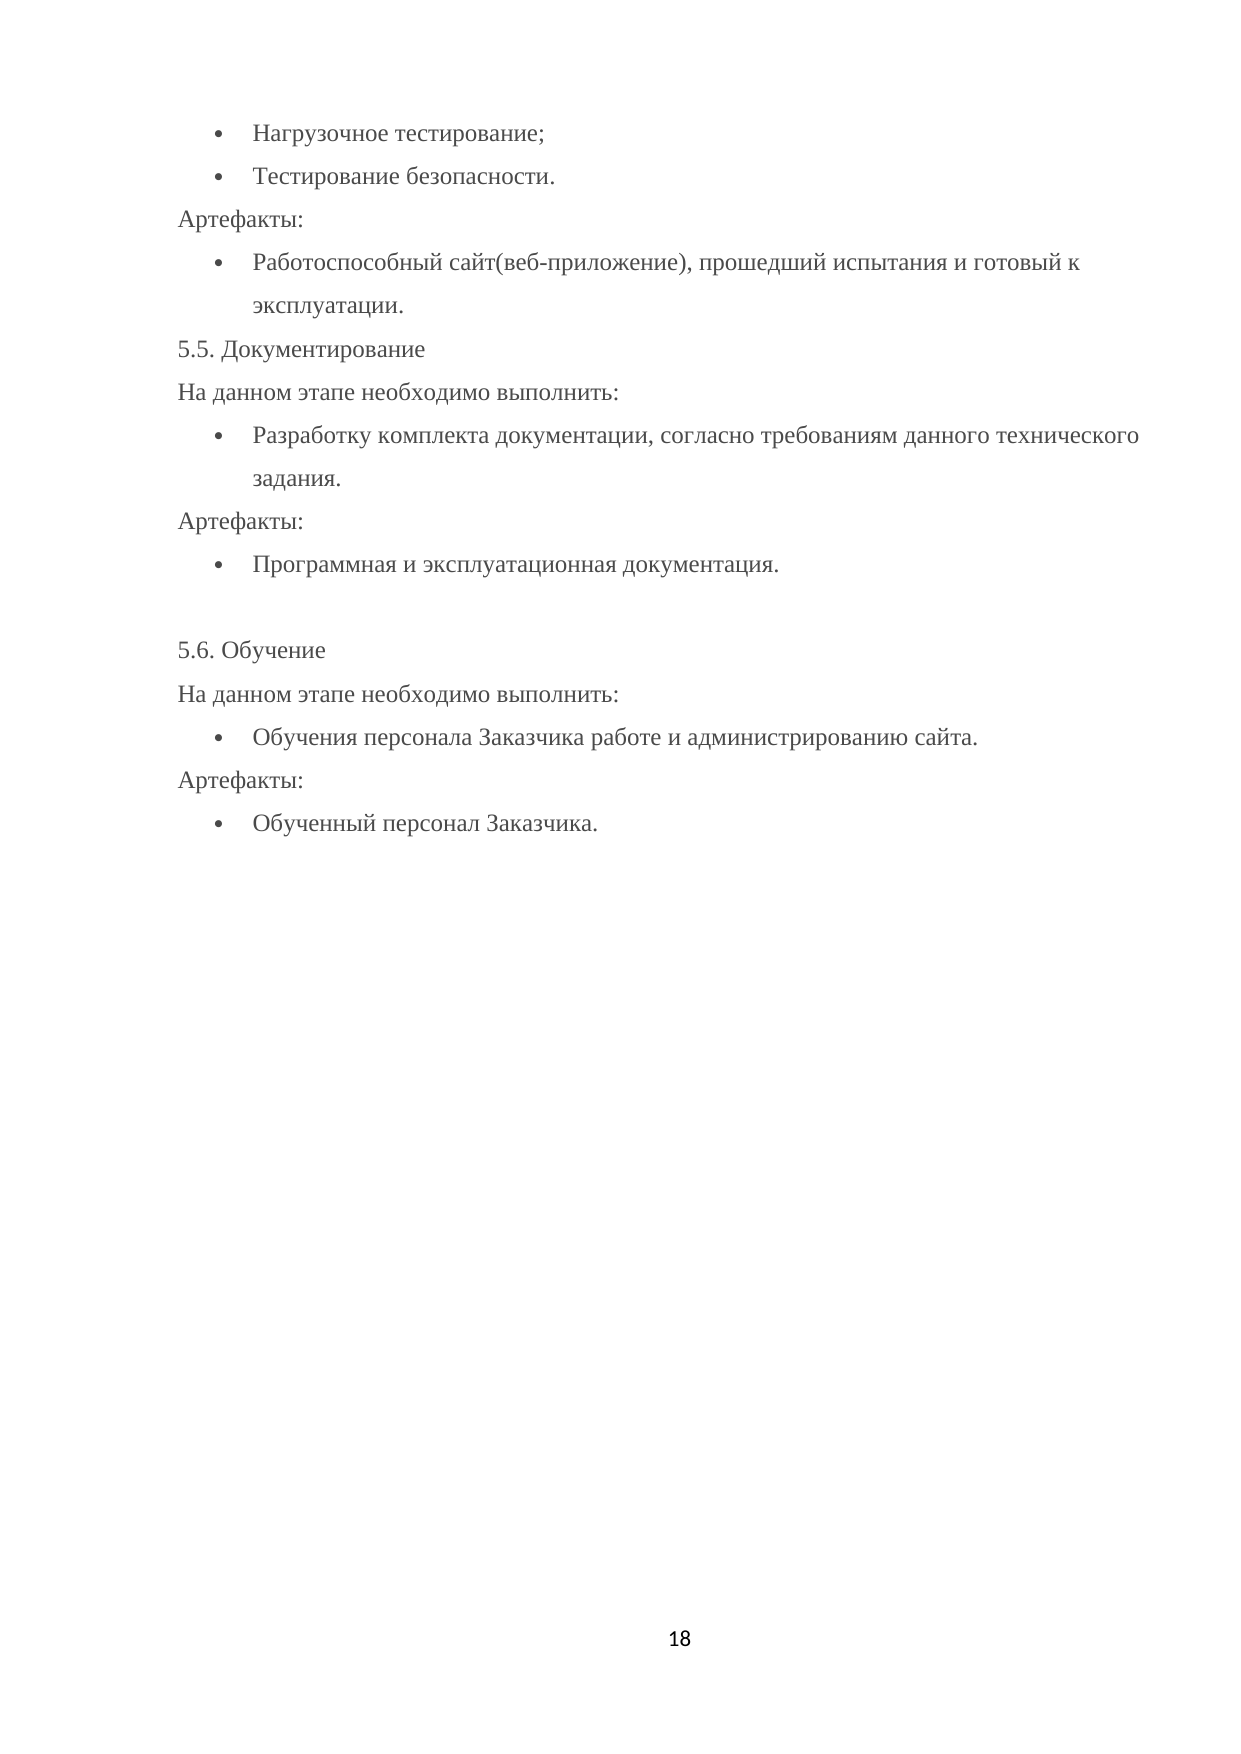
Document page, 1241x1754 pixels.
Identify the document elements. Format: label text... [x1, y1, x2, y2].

text На данном этапе необходимо выполнить: [177, 377, 1181, 406]
text На данном этапе необходимо выполнить: [177, 679, 1181, 707]
text 5.6. Обучение [177, 636, 1181, 664]
list Работоспособный сайт(веб-приложение), прошедший испытания и готовый к эксплуатации. [215, 247, 1181, 319]
list Нагрузочное тестирование; [215, 118, 1181, 147]
list Обученный персонал Заказчика. [215, 808, 1181, 837]
list Разработку комплекта документации, согласно требованиям данного технического задания. [215, 420, 1181, 492]
text 5.5. Документирование [177, 334, 1181, 362]
text Артефакты: [177, 204, 1181, 233]
list Обучения персонала Заказчика работе и администрированию сайта. [215, 722, 1181, 751]
text Артефакты: [177, 765, 1181, 794]
text Артефакты: [177, 506, 1181, 535]
list Программная и эксплуатационная документация. [215, 549, 1181, 578]
list Тестирование безопасности. [215, 161, 1181, 190]
